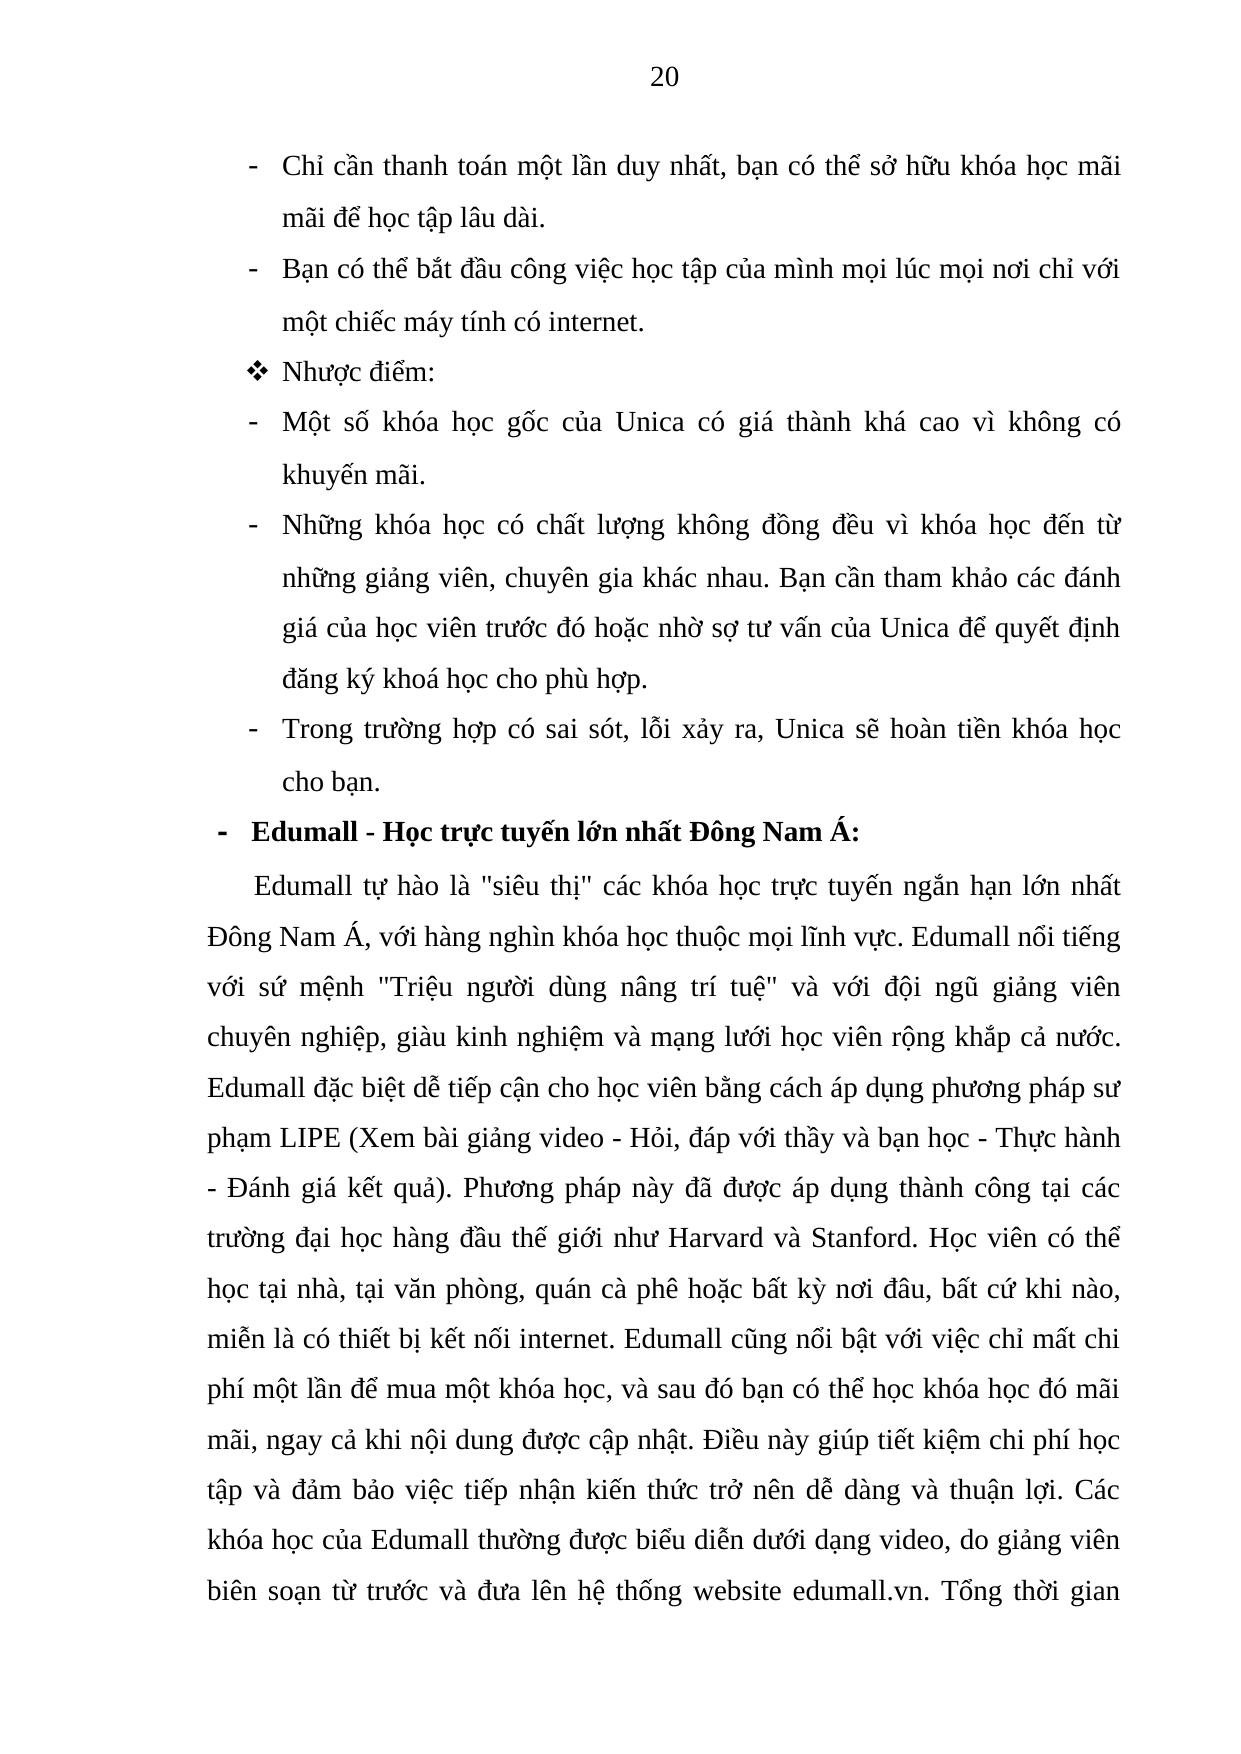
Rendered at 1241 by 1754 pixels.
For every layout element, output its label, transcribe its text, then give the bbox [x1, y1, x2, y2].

list Một số khóa học gốc của Unica có giá thành khá cao vì không có khuyến mãi. [244, 404, 1122, 491]
list Những khóa học có chất lượng không đồng đều vì khóa học đến từ những giảng viên, chuyên gia khác nhau. Bạn cần tham khảo các đánh giá của học viên trước đó hoặc nhờ sợ tư vấn của Unica để quyết định đăng ký khoá học cho phù hợp. [244, 507, 1122, 694]
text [207, 868, 1122, 1606]
list Bạn có thể bắt đầu công việc học tập của mình mọi lúc mọi nơi chỉ với một chiếc máy tính có internet. [244, 251, 1122, 337]
list Nhược điểm: [244, 354, 1122, 388]
list Trong trường hợp có sai sót, lỗi xảy ra, Unica sẽ hoàn tiền khóa học cho bạn. [244, 711, 1122, 798]
list Edumall - Học trực tuyến lớn nhất Đông Nam Á: [214, 814, 1122, 850]
list Chỉ cần thanh toán một lần duy nhất, bạn có thể sở hữu khóa học mãi mãi để học tập lâu dài. [244, 148, 1122, 234]
